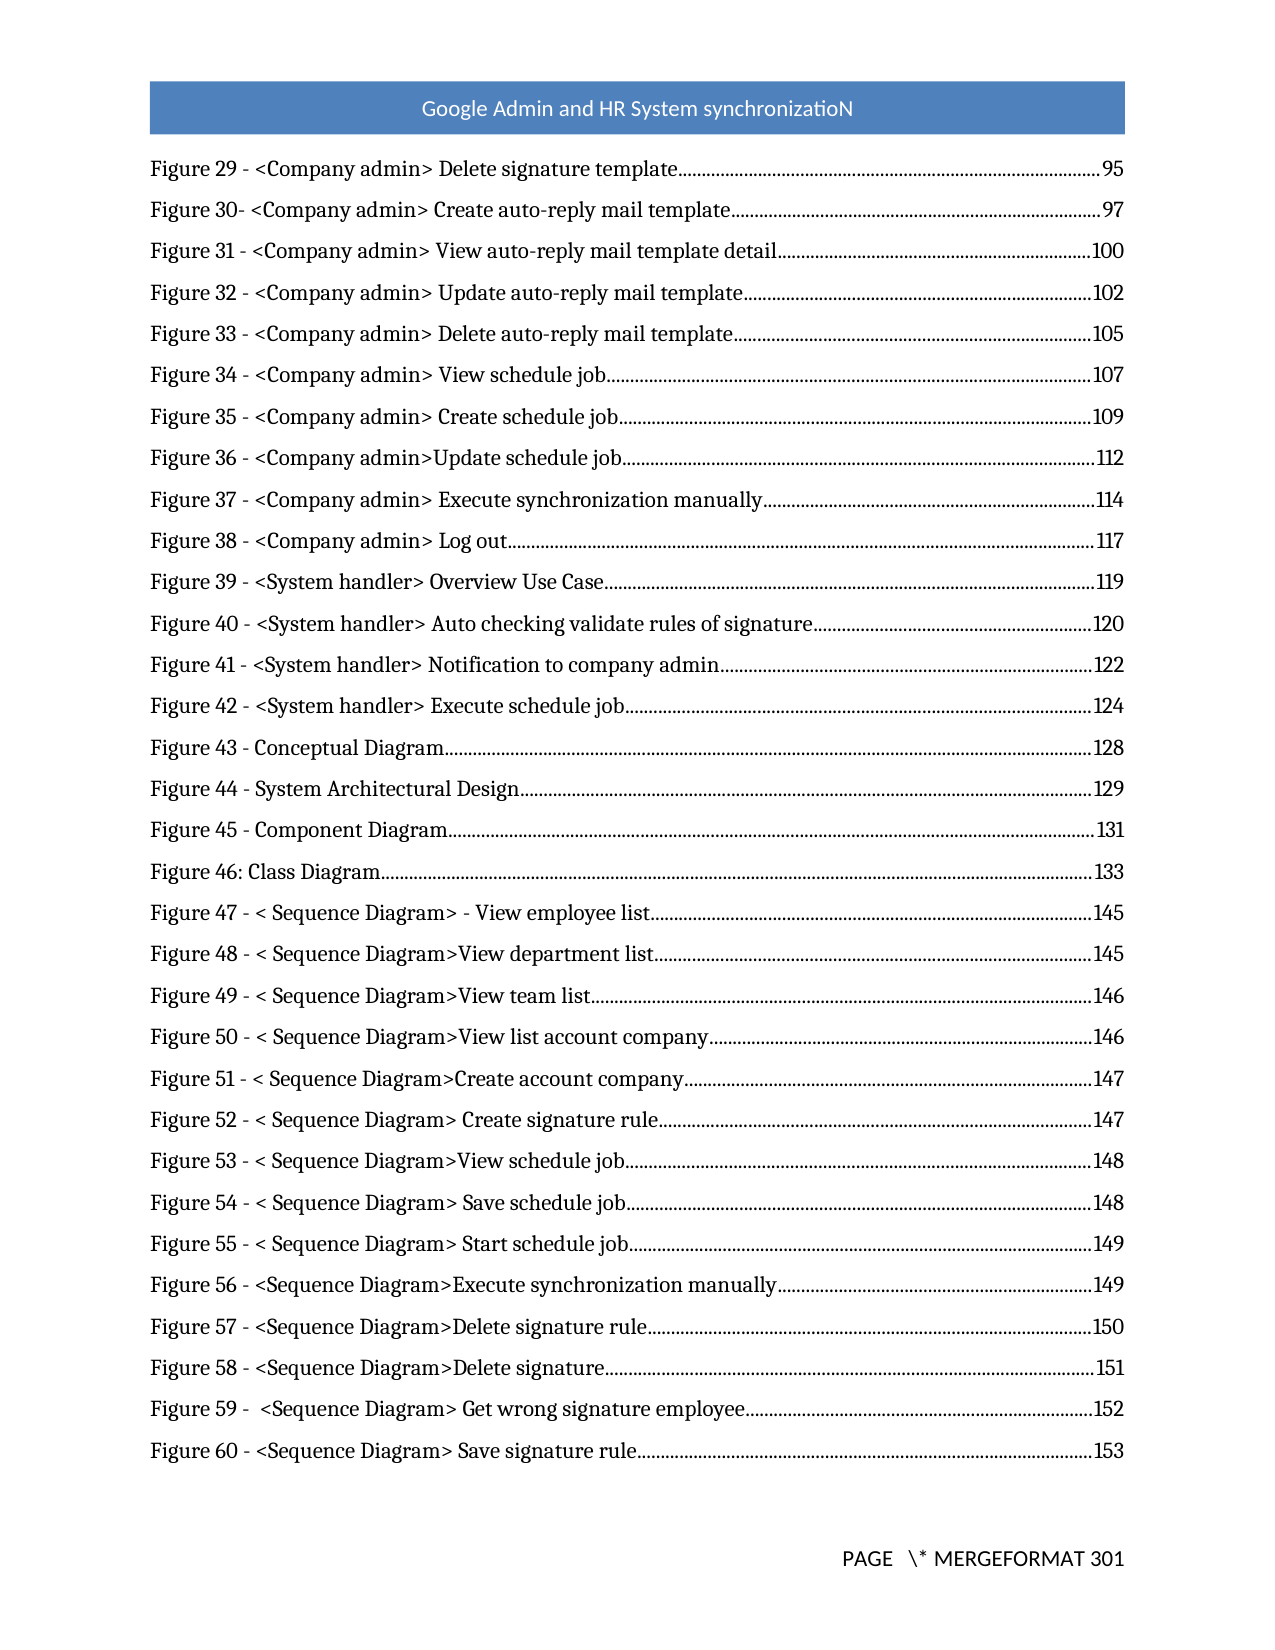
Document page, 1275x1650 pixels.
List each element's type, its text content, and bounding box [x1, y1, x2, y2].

text Figure 49 - < Sequence Diagram>View team list 146 [150, 977, 1125, 1014]
text Figure 32 - <Company admin> Update auto-reply mail template 102 [150, 274, 1125, 312]
text Figure 56 - <Sequence Diagram>Execute synchronization manually 149 [150, 1267, 1125, 1304]
text Figure 53 - < Sequence Diagram>View schedule job 148 [150, 1142, 1125, 1180]
text Figure 57 - <Sequence Diagram>Delete signature rule 150 [150, 1308, 1125, 1345]
text Figure 29 - <Company admin> Delete signature template 95 [150, 150, 1125, 187]
text Figure 31 - <Company admin> View auto-reply mail template detail 100 [150, 233, 1125, 270]
text Figure 45 - Component Diagram 131 [150, 812, 1125, 849]
text Figure 38 - <Company admin> Log out 117 [150, 522, 1125, 560]
text Figure 43 - Conceptual Diagram 128 [150, 729, 1125, 766]
text Figure 48 - < Sequence Diagram>View department list 145 [150, 936, 1125, 973]
text Figure 44 - System Architectural Design 129 [150, 770, 1125, 808]
text Figure 39 - <System handler> Overview Use Case 119 [150, 563, 1125, 601]
text Figure 51 - < Sequence Diagram>Create account company 147 [150, 1060, 1125, 1097]
text Figure 35 - <Company admin> Create schedule job 109 [150, 398, 1125, 436]
text Figure 46: Class Diagram 133 [150, 853, 1125, 891]
text Figure 58 - <Sequence Diagram>Delete signature 151 [150, 1349, 1125, 1387]
text Figure 55 - < Sequence Diagram> Start schedule job 149 [150, 1225, 1125, 1263]
text Figure 37 - <Company admin> Execute synchronization manually 114 [150, 481, 1125, 518]
text Figure 33 - <Company admin> Delete auto-reply mail template 105 [150, 315, 1125, 353]
text Figure 54 - < Sequence Diagram> Save schedule job 148 [150, 1184, 1125, 1221]
text Figure 40 - <System handler> Auto checking validate rules of signature 120 [150, 605, 1125, 642]
text Figure 52 - < Sequence Diagram> Create signature rule 147 [150, 1101, 1125, 1139]
text Figure 59 - <Sequence Diagram> Get wrong signature employee 152 [150, 1391, 1125, 1428]
text Figure 47 - < Sequence Diagram> - View employee list 145 [150, 894, 1125, 932]
text Figure 34 - <Company admin> View schedule job 107 [150, 357, 1125, 394]
text Figure 60 - <Sequence Diagram> Save signature rule 153 [150, 1432, 1125, 1469]
text Figure 30- <Company admin> Create auto-reply mail template 97 [150, 191, 1125, 229]
text Figure 41 - <System handler> Notification to company admin 122 [150, 646, 1125, 684]
text Figure 42 - <System handler> Execute schedule job 124 [150, 688, 1125, 725]
text Figure 36 - <Company admin>Update schedule job 112 [150, 439, 1125, 477]
text Figure 50 - < Sequence Diagram>View list account company 146 [150, 1018, 1125, 1056]
